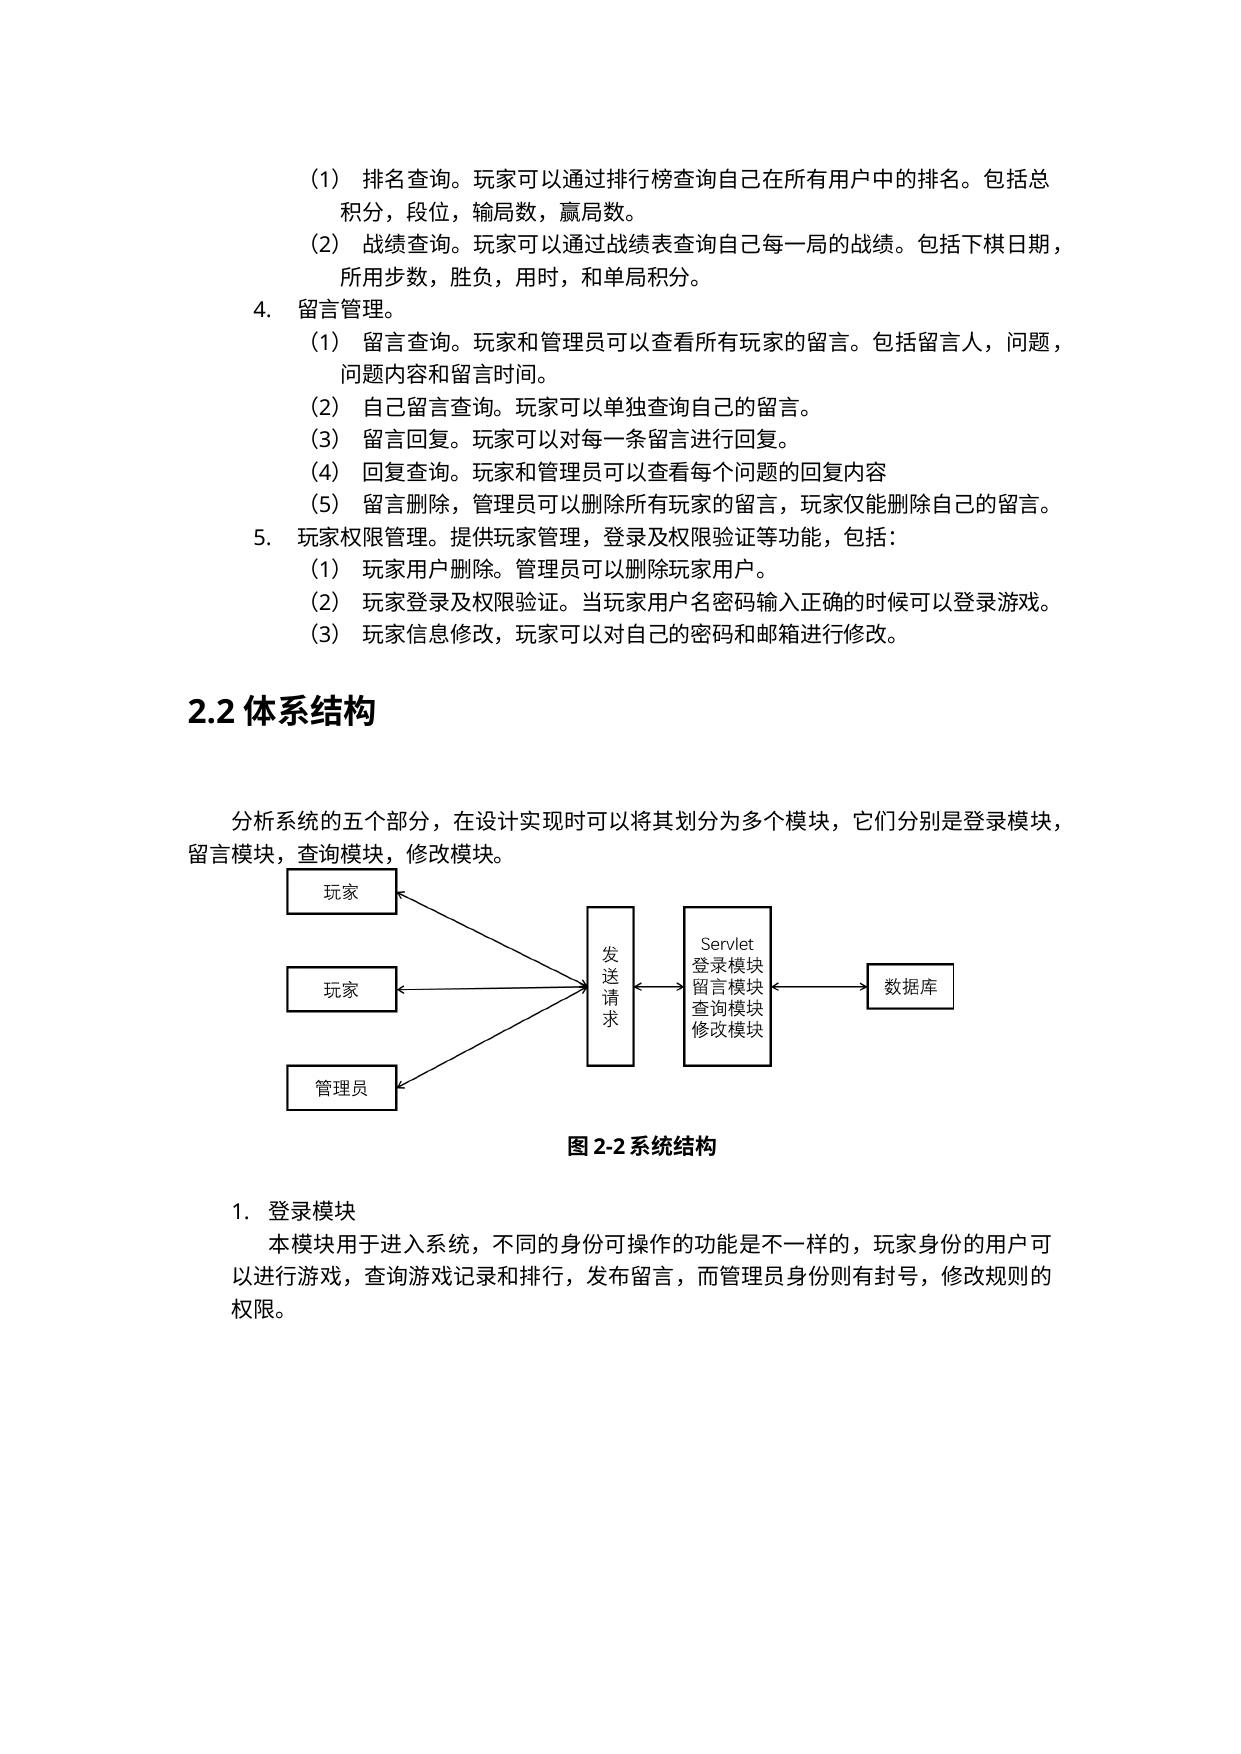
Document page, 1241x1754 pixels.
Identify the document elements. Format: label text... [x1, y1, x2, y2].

list 玩家用户删除。管理员可以删除玩家用户。 [297, 552, 1053, 584]
list 留言删除，管理员可以删除所有玩家的留言，玩家仅能删除自己的留言。 [297, 487, 1053, 519]
list 本模块用于进入系统，不同的身份可操作的功能是不一样的，玩家身份的用户可以进行游戏，查询游戏记录和排行，发布留言，而管理员身份则有封号，修改规则的权限。 [231, 1226, 1053, 1324]
picture [286, 868, 954, 1111]
list 自己留言查询。玩家可以单独查询自己的留言。 [297, 389, 1053, 422]
list 玩家登录及权限验证。当玩家用户名密码输入正确的时候可以登录游戏。 [297, 584, 1053, 617]
list 登录模块 [231, 1194, 1053, 1226]
list 留言管理。 [253, 292, 1053, 324]
list 排名查询。玩家可以通过排行榜查询自己在所有用户中的排名。包括总积分，段位，输局数，赢局数。 [297, 162, 1053, 227]
text 分析系统的五个部分，在设计实现时可以将其划分为多个模块，它们分别是登录模块，留言模块，查询模块，修改模块。 [187, 804, 1053, 869]
list 回复查询。玩家和管理员可以查看每个问题的回复内容 [297, 454, 1053, 487]
list 玩家权限管理。提供玩家管理，登录及权限验证等功能，包括： [253, 519, 1053, 552]
text 图2-2系统结构 [187, 1129, 1053, 1161]
list 玩家信息修改，玩家可以对自己的密码和邮箱进行修改。 [297, 617, 1053, 649]
list 战绩查询。玩家可以通过战绩表查询自己每一局的战绩。包括下棋日期，所用步数，胜负，用时，和单局积分。 [297, 227, 1053, 292]
list 留言回复。玩家可以对每一条留言进行回复。 [297, 422, 1053, 454]
subtitle 2.2 体系结构 [187, 677, 1053, 742]
list 留言查询。玩家和管理员可以查看所有玩家的留言。包括留言人，问题，问题内容和留言时间。 [297, 324, 1053, 389]
